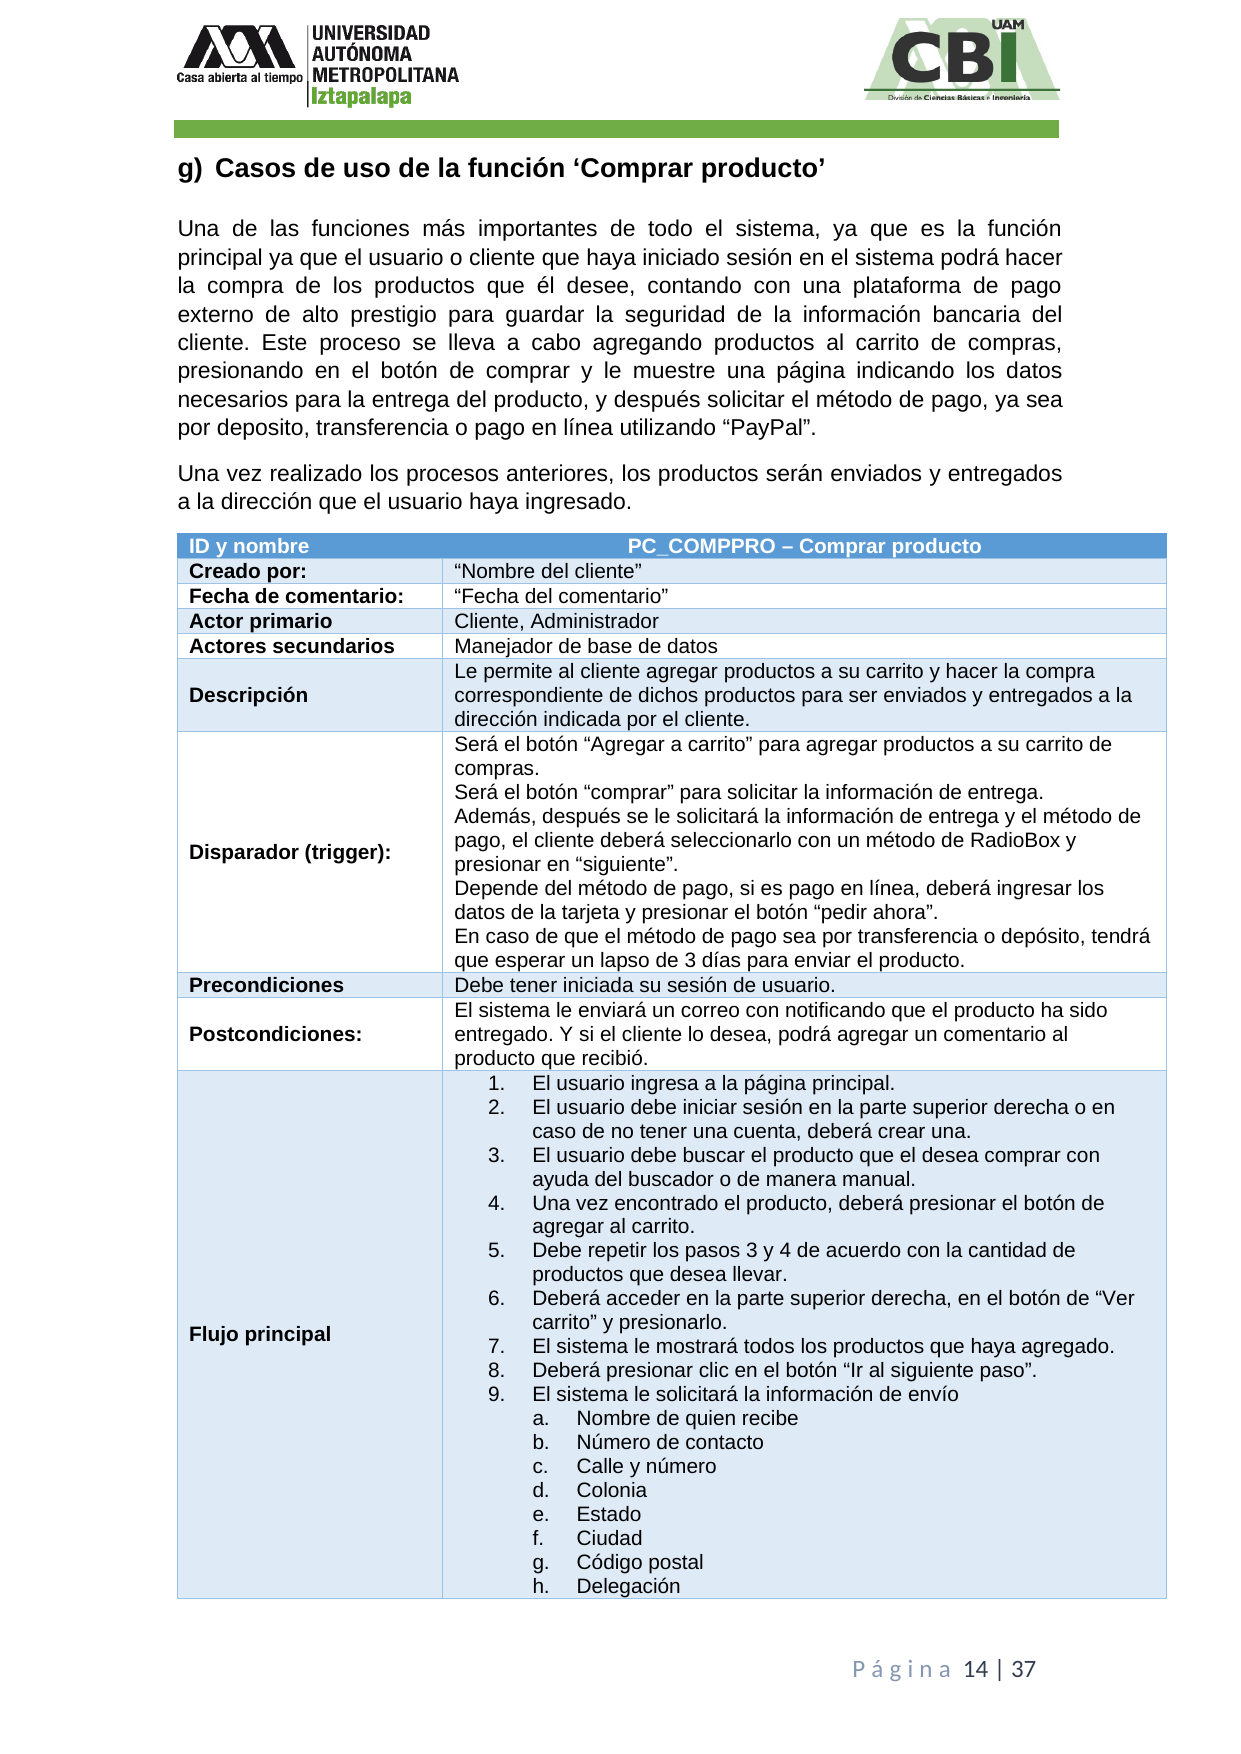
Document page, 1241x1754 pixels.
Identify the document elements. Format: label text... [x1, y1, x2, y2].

table_cell Le permite al cliente agregar productos a su carrito y hacer la compra correspondiente de dichos productos para ser enviados y entregados a la dirección indicada por el cliente. [443, 659, 1166, 731]
table_cell Debe tener iniciada su sesión de usuario. [443, 973, 1166, 997]
table_cell “Nombre del cliente” [443, 559, 1166, 583]
picture [863, 18, 1060, 100]
table_header PC_COMPPRO – Comprar producto [443, 534, 1166, 558]
table_cell Flujo principal [178, 1071, 442, 1598]
text Una de las funciones más importantes de todo el sistema, ya que es la función principal ya que el usuario o cliente que haya iniciado sesión en el sistema podrá hacer la compra de los productos que él desee, contando con una plataforma de pago externo de alto prestigio para guardar la seguridad de la información bancaria del cliente. Este proceso se lleva a cabo agregando productos al carrito de compras, presionando en el botón de comprar y le muestre una página indicando los datos necesarios para la entrega del producto, y después solicitar el método de pago, ya sea por deposito, transferencia o pago en línea utilizando “PayPal”. [177, 215, 1063, 441]
table_cell “Fecha del comentario” [443, 584, 1166, 608]
subtitle Casos de uso de la función ‘Comprar producto’ [177, 152, 1063, 183]
table_cell El sistema le enviará un correo con notificando que el producto ha sido entregado. Y si el cliente lo desea, podrá agregar un comentario al producto que recibió. [443, 998, 1166, 1069]
table_cell Será el botón “Agregar a carrito” para agregar productos a su carrito de compras. Será el botón “comprar” para solicitar la información de entrega. Además, después se le solicitará la información de entrega y el método de pago, el cliente deberá seleccionarlo con un método de RadioBox y presionar en “siguiente”. Depende del método de pago, si es pago en línea, deberá ingresar los datos de la tarjeta y presionar el botón “pedir ahora”. En caso de que el método de pago sea por transferencia o depósito, tendrá que esperar un lapso de 3 días para enviar el producto. [443, 732, 1166, 972]
table_cell Cliente, Administrador [443, 609, 1166, 633]
table_cell Disparador (trigger): [178, 732, 442, 972]
table_cell Actor primario [178, 609, 442, 633]
table_cell Creado por: [178, 559, 442, 583]
table_cell Precondiciones [178, 973, 442, 997]
table_cell El usuario ingresa a la página principal. El usuario debe iniciar sesión en la parte superior derecha o en caso de no tener una cuenta, deberá crear una. El usuario debe buscar el producto que el desea comprar con ayuda del buscador o de manera manual. Una vez encontrado el producto, deberá presionar el botón de agregar al carrito. Debe repetir los pasos 3 y 4 de acuerdo con la cantidad de productos que desea llevar. Deberá acceder en la parte superior derecha, en el botón de “Ver carrito” y presionarlo. El sistema le mostrará todos los productos que haya agregado. Deberá presionar clic en el botón “Ir al siguiente paso”. El sistema le solicitará la información de envío Nombre de quien recibe Número de contacto Calle y número Colonia Estado Ciudad Código postal Delegación [443, 1071, 1166, 1598]
text Una vez realizado los procesos anteriores, los productos serán enviados y entregados a la dirección que el usuario haya ingresado. [177, 459, 1063, 514]
table_cell Fecha de comentario: [178, 584, 442, 608]
picture [177, 25, 459, 109]
table_cell Actores secundarios [178, 634, 442, 658]
table_cell Postcondiciones: [178, 998, 442, 1069]
table_header ID y nombre [178, 534, 442, 558]
table_cell Descripción [178, 659, 442, 731]
table_cell Manejador de base de datos [443, 634, 1166, 658]
